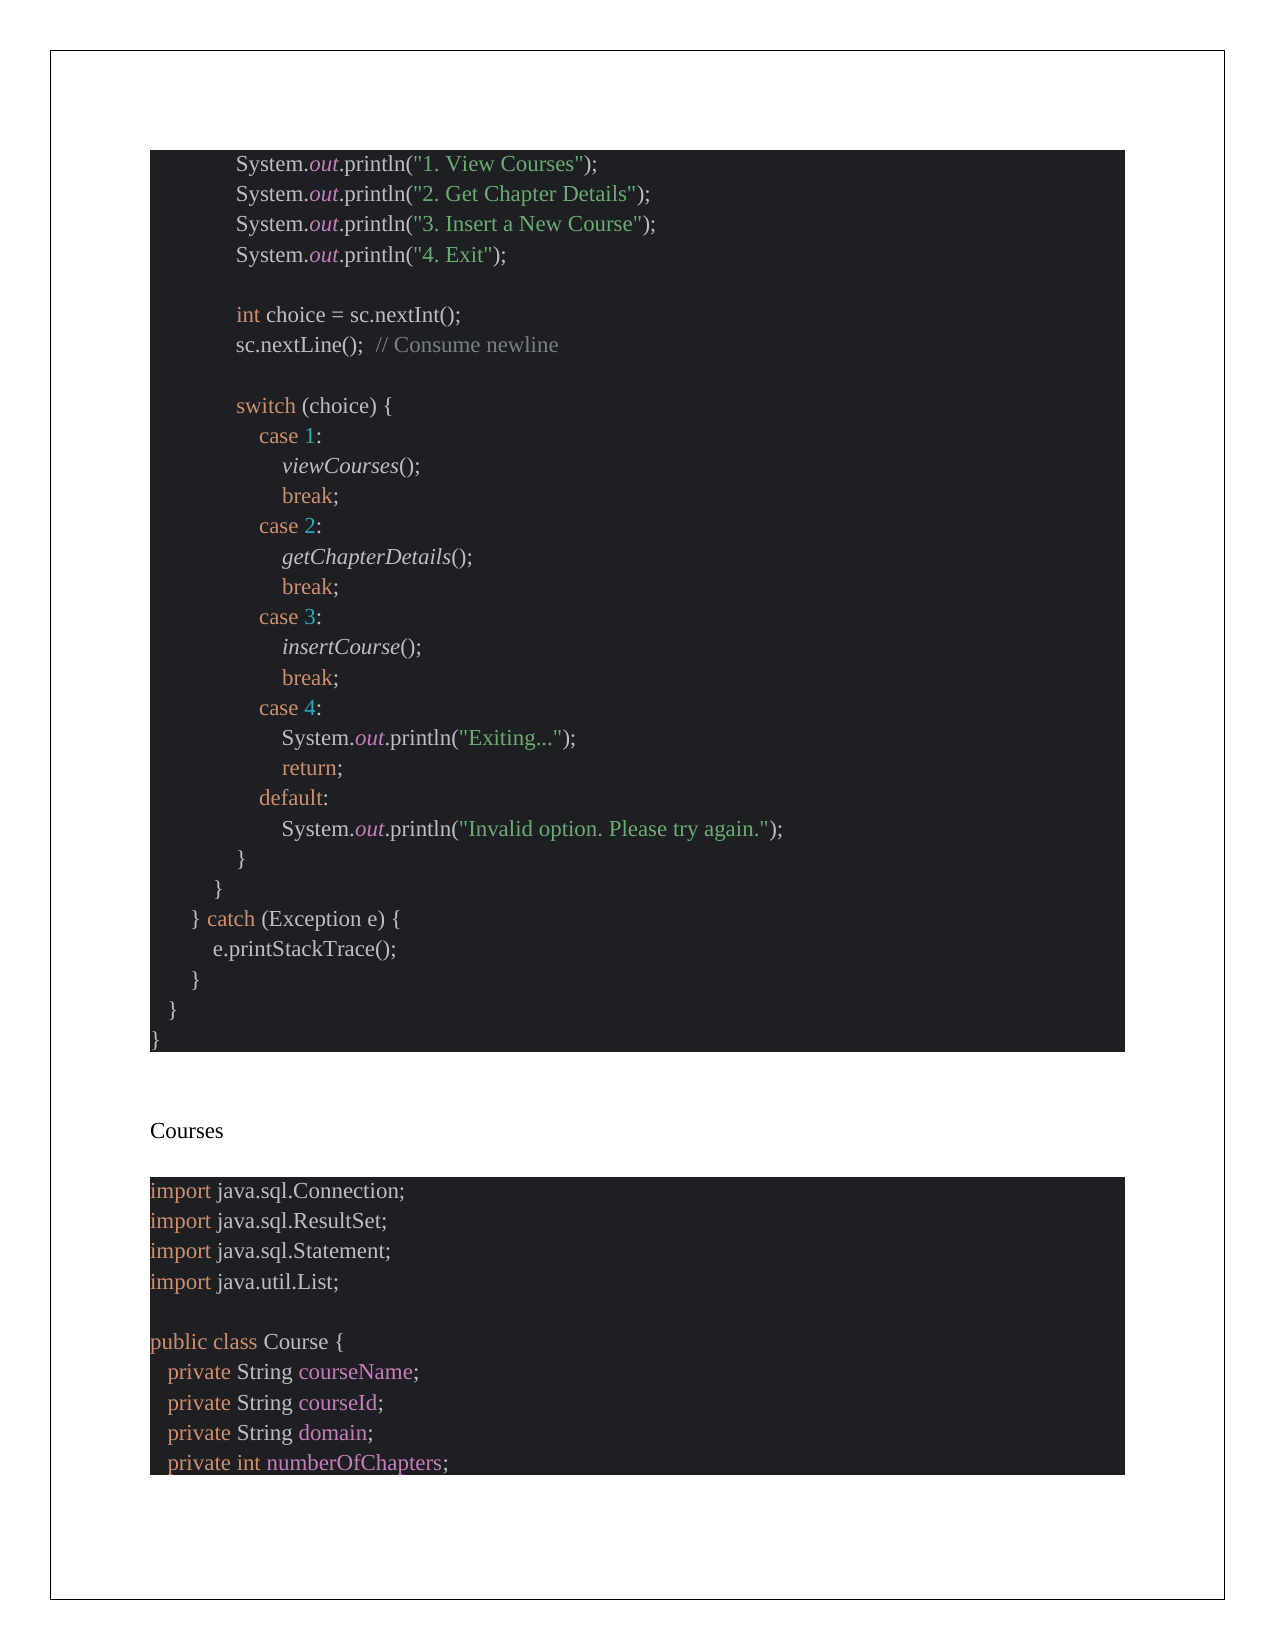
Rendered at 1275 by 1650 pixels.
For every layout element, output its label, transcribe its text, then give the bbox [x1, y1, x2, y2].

text System.out.println("1. View Courses"); [150, 150, 1125, 176]
text } [150, 1026, 1125, 1052]
text break; [150, 573, 1125, 599]
text break; [150, 482, 1125, 509]
text break; [150, 663, 1125, 690]
text insertCourse(); [150, 633, 1125, 660]
text switch (choice) { [150, 392, 1125, 418]
text System.out.println("3. Insert a New Course"); [150, 210, 1125, 237]
text int choice = sc.nextInt(); [150, 301, 1125, 327]
text System.out.println("Invalid option. Please try again."); [150, 814, 1125, 841]
text case 1: [150, 422, 1125, 448]
text import java.sql.ResultSet; [150, 1207, 1125, 1234]
text e.printStackTrace(); [150, 935, 1125, 962]
text } [150, 966, 1125, 992]
text default: [150, 784, 1125, 811]
text } [150, 845, 1125, 871]
text } catch (Exception e) { [150, 905, 1125, 932]
text } [150, 996, 1125, 1022]
text import java.sql.Connection; [150, 1177, 1125, 1203]
text System.out.println("Exiting..."); [150, 724, 1125, 750]
text private String courseId; [150, 1388, 1125, 1415]
text sc.nextLine(); // Consume newline [150, 331, 1125, 358]
text case 2: [150, 512, 1125, 539]
text System.out.println("2. Get Chapter Details"); [150, 180, 1125, 207]
text System.out.println("4. Exit"); [150, 241, 1125, 267]
text case 3: [150, 603, 1125, 629]
text return; [150, 754, 1125, 781]
text private String courseName; [150, 1358, 1125, 1385]
text import java.sql.Statement; [150, 1237, 1125, 1264]
text case 4: [150, 694, 1125, 720]
text public class Course { [150, 1328, 1125, 1354]
text Courses [150, 1117, 1125, 1143]
text import java.util.List; [150, 1268, 1125, 1294]
text viewCourses(); [150, 452, 1125, 478]
text private String domain; [150, 1419, 1125, 1445]
text private int numberOfChapters; [150, 1449, 1125, 1475]
text getChapterDetails(); [150, 543, 1125, 569]
text } [150, 875, 1125, 901]
